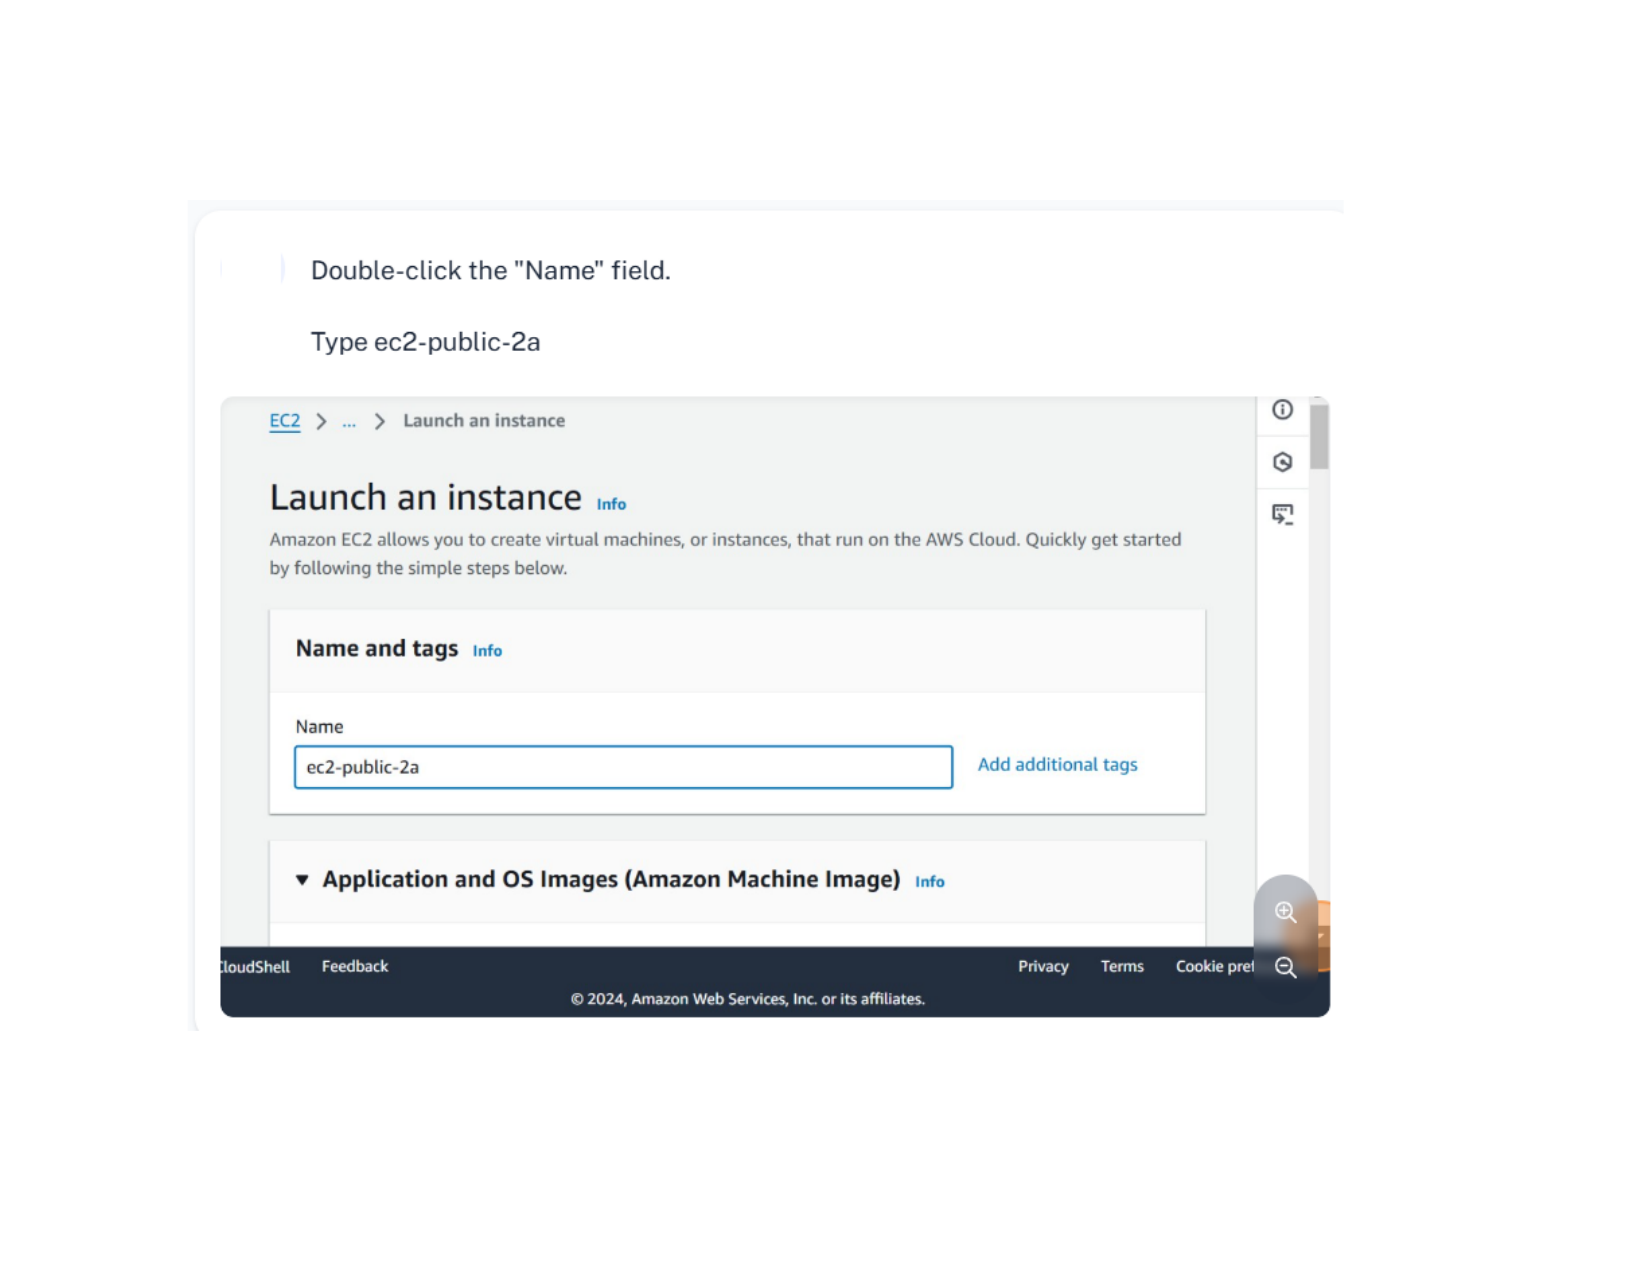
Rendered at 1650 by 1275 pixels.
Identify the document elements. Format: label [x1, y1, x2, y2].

picture [187, 200, 1344, 1031]
